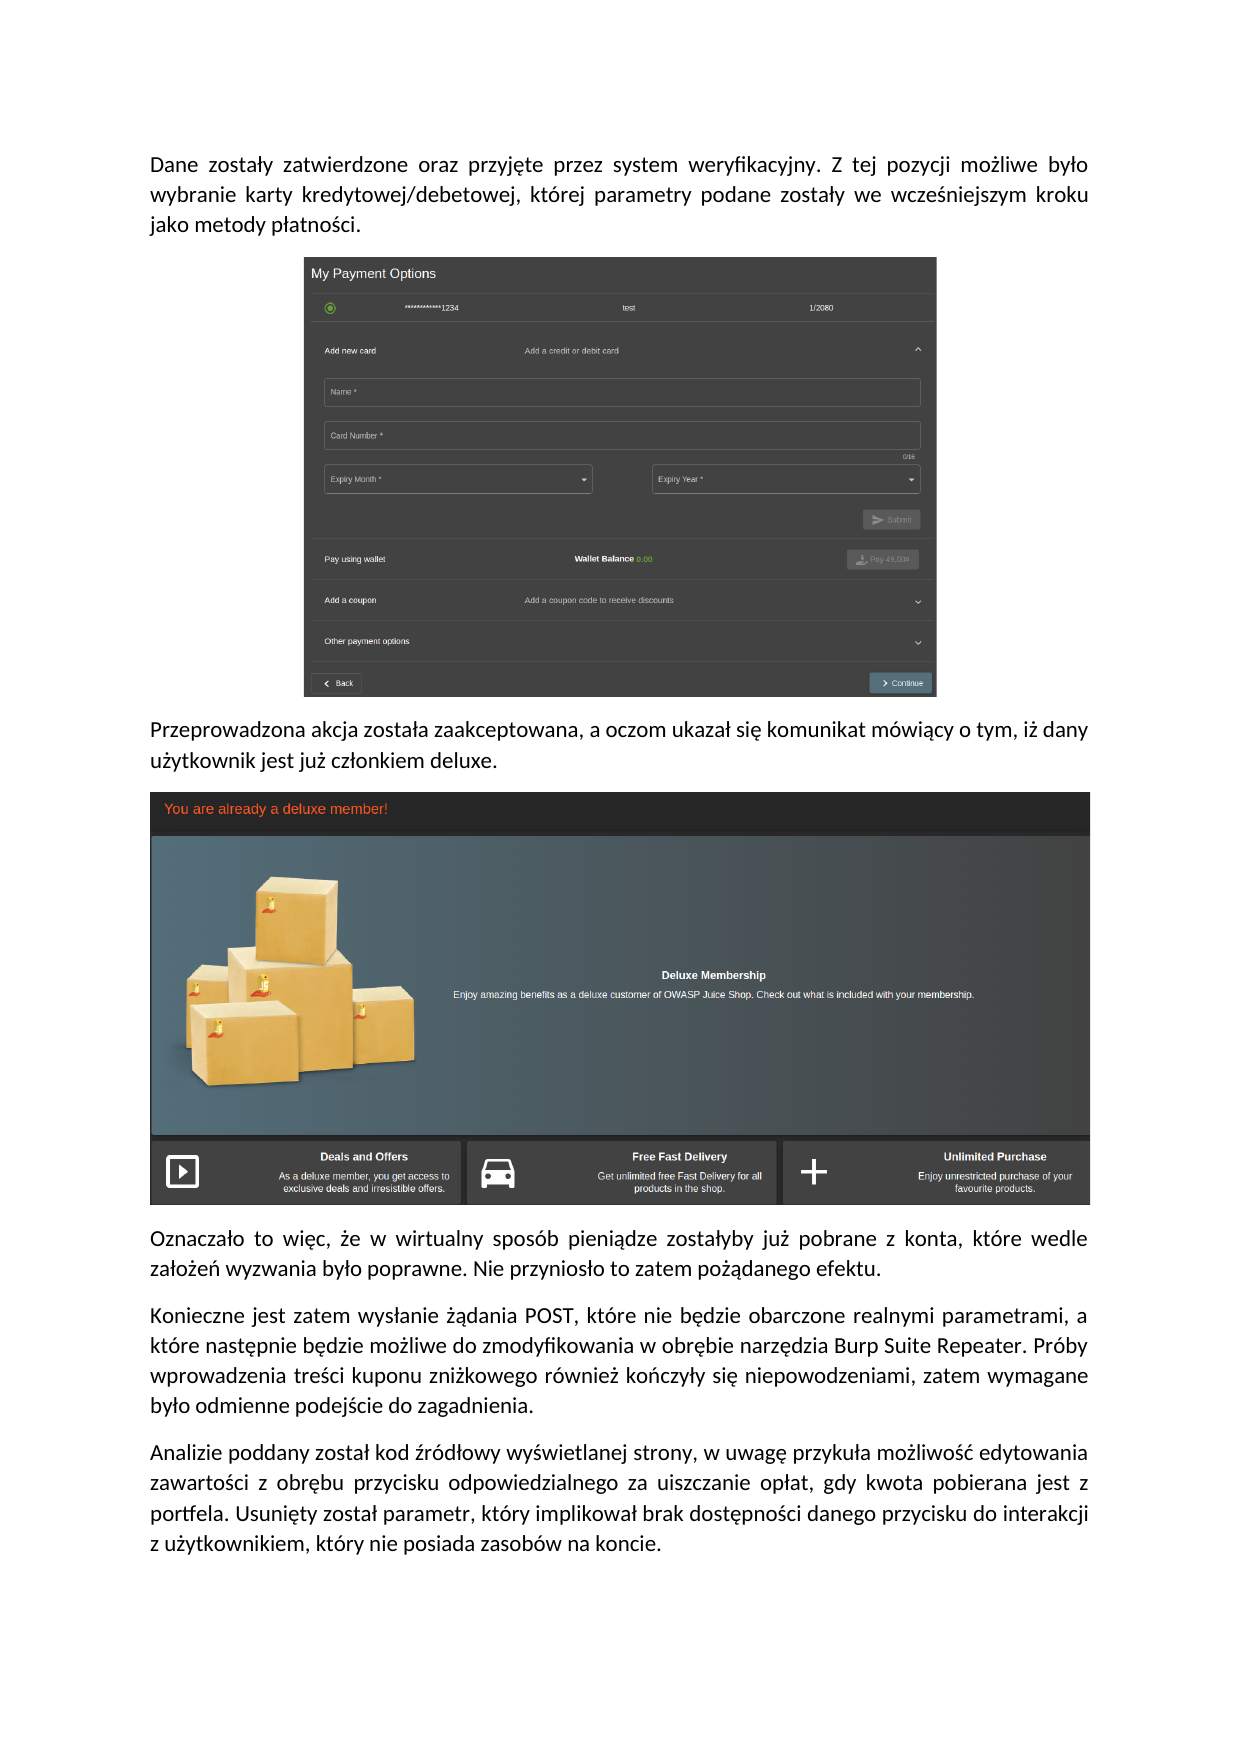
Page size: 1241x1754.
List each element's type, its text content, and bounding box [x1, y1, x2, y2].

text Przeprowadzona akcja została zaakceptowana, a oczom ukazał się komunikat mówiący o tym, iż dany użytkownik jest już członkiem deluxe. [150, 716, 1090, 774]
text Oznaczało to więc, że w wirtualny sposób pieniądze zostałyby już pobrane z konta, które wedle założeń wyzwania było poprawne. Nie przyniosło to zatem pożądanego efektu. [150, 1224, 1090, 1282]
text Analizie poddany został kod źródłowy wyświetlanej strony, w uwagę przykuła możliwość edytowania zawartości z obrębu przycisku odpowiedzialnego za uiszczanie opłat, gdy kwota pobierana jest z portfela. Usunięty został parametr, który implikował brak dostępności danego przycisku do interakcji z użytkownikiem, który nie posiada zasobów na koncie. [150, 1438, 1090, 1557]
text Konieczne jest zatem wysłanie żądania POST, które nie będzie obarczone realnymi parametrami, a które następnie będzie możliwe do zmodyfikowania w obrębie narzędzia Burp Suite Repeater. Próby wprowadzenia treści kuponu zniżkowego również kończyły się niepowodzeniami, zatem wymagane było odmienne podejście do zagadnienia. [150, 1301, 1090, 1419]
text Dane zostały zatwierdzone oraz przyjęte przez system weryfikacyjny. Z tej pozycji możliwe było wybranie karty kredytowej/debetowej, której parametry podane zostały we wcześniejszym kroku jako metody płatności. [150, 150, 1090, 238]
picture [303, 257, 937, 697]
picture [150, 792, 1091, 1205]
